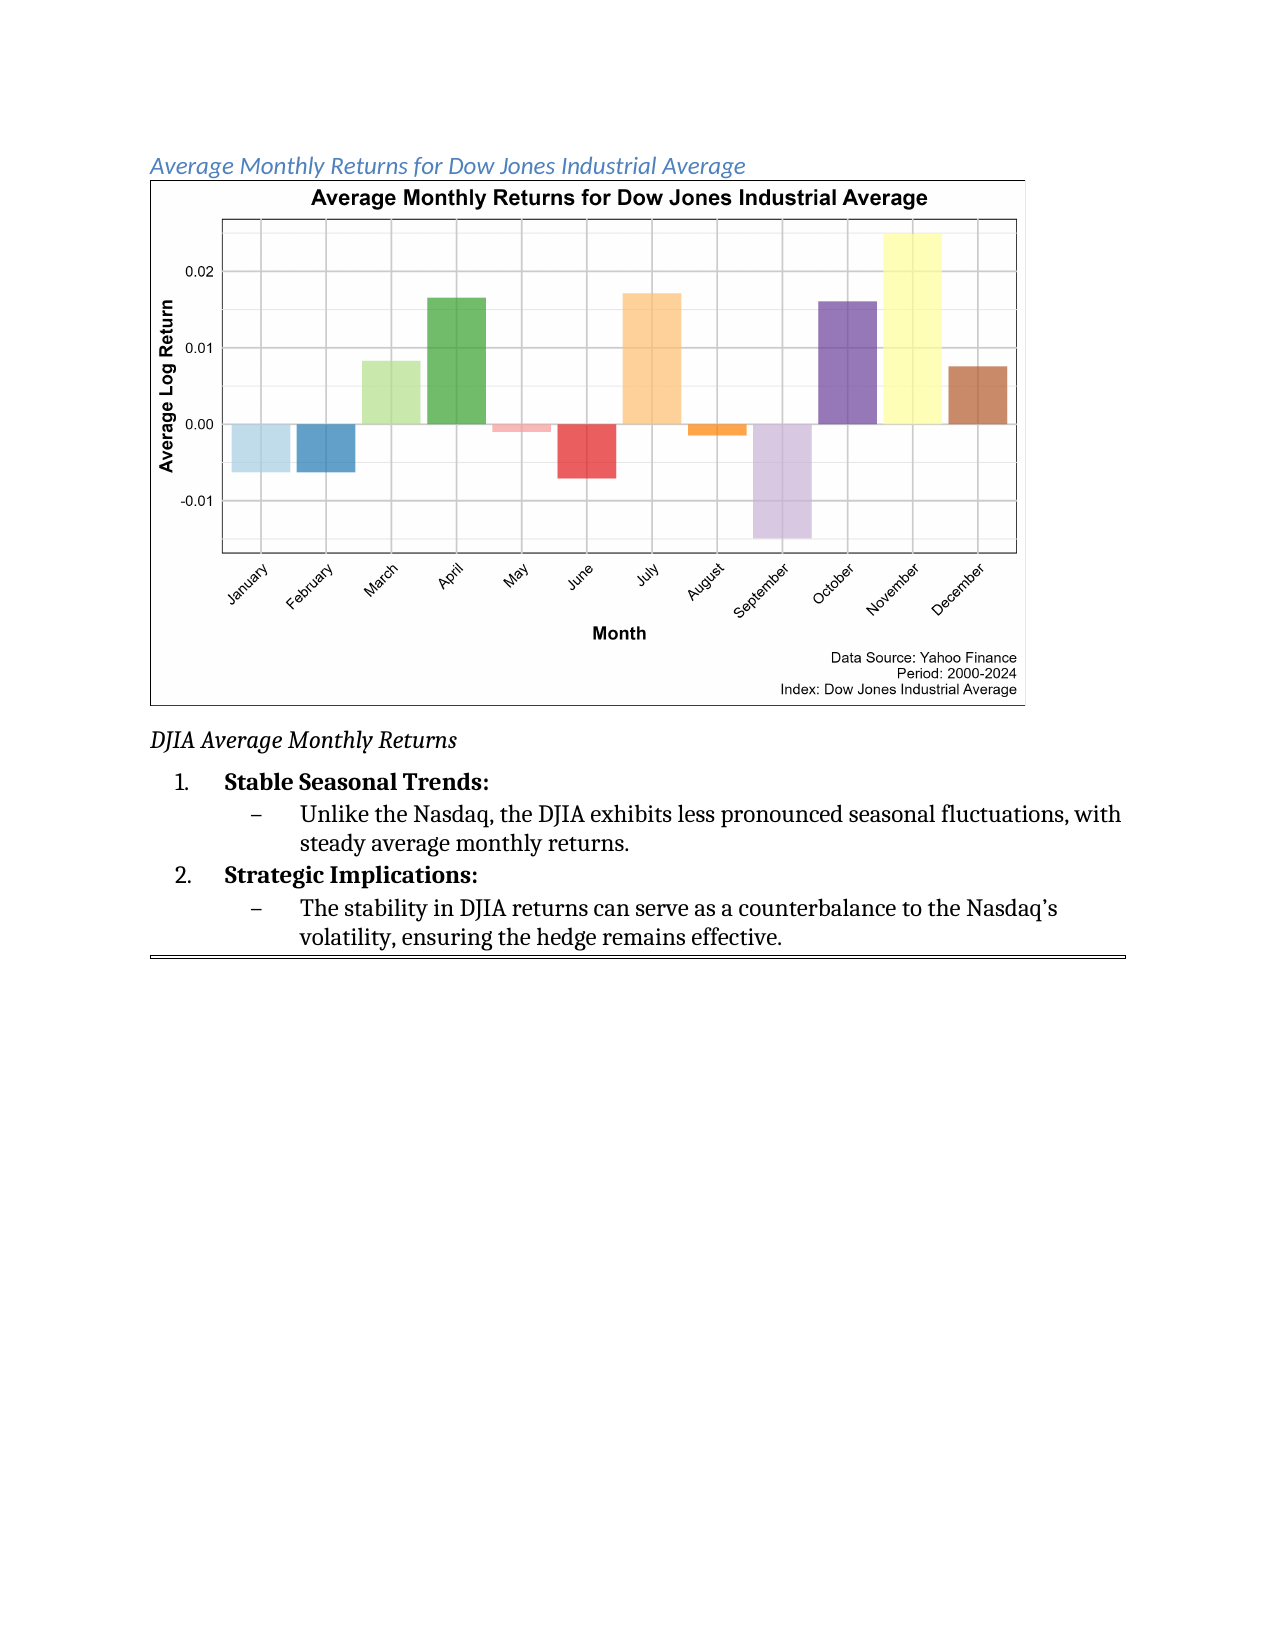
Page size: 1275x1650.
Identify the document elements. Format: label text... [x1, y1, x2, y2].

subtitle Average Monthly Returns for Dow Jones Industrial Average [150, 150, 1125, 181]
list Unlike the Nasdaq, the DJIA exhibits less pronounced seasonal fluctuations, with steady average monthly returns. [250, 800, 1125, 858]
list Stable Seasonal Trends: [175, 768, 1125, 796]
list Strategic Implications: [175, 861, 1125, 890]
list The stability in DJIA returns can serve as a counterbalance to the Nasdaq’s volatility, ensuring the hedge remains effective. [250, 894, 1125, 951]
picture [150, 180, 1025, 706]
text DJIA Average Monthly Returns [150, 726, 1125, 755]
